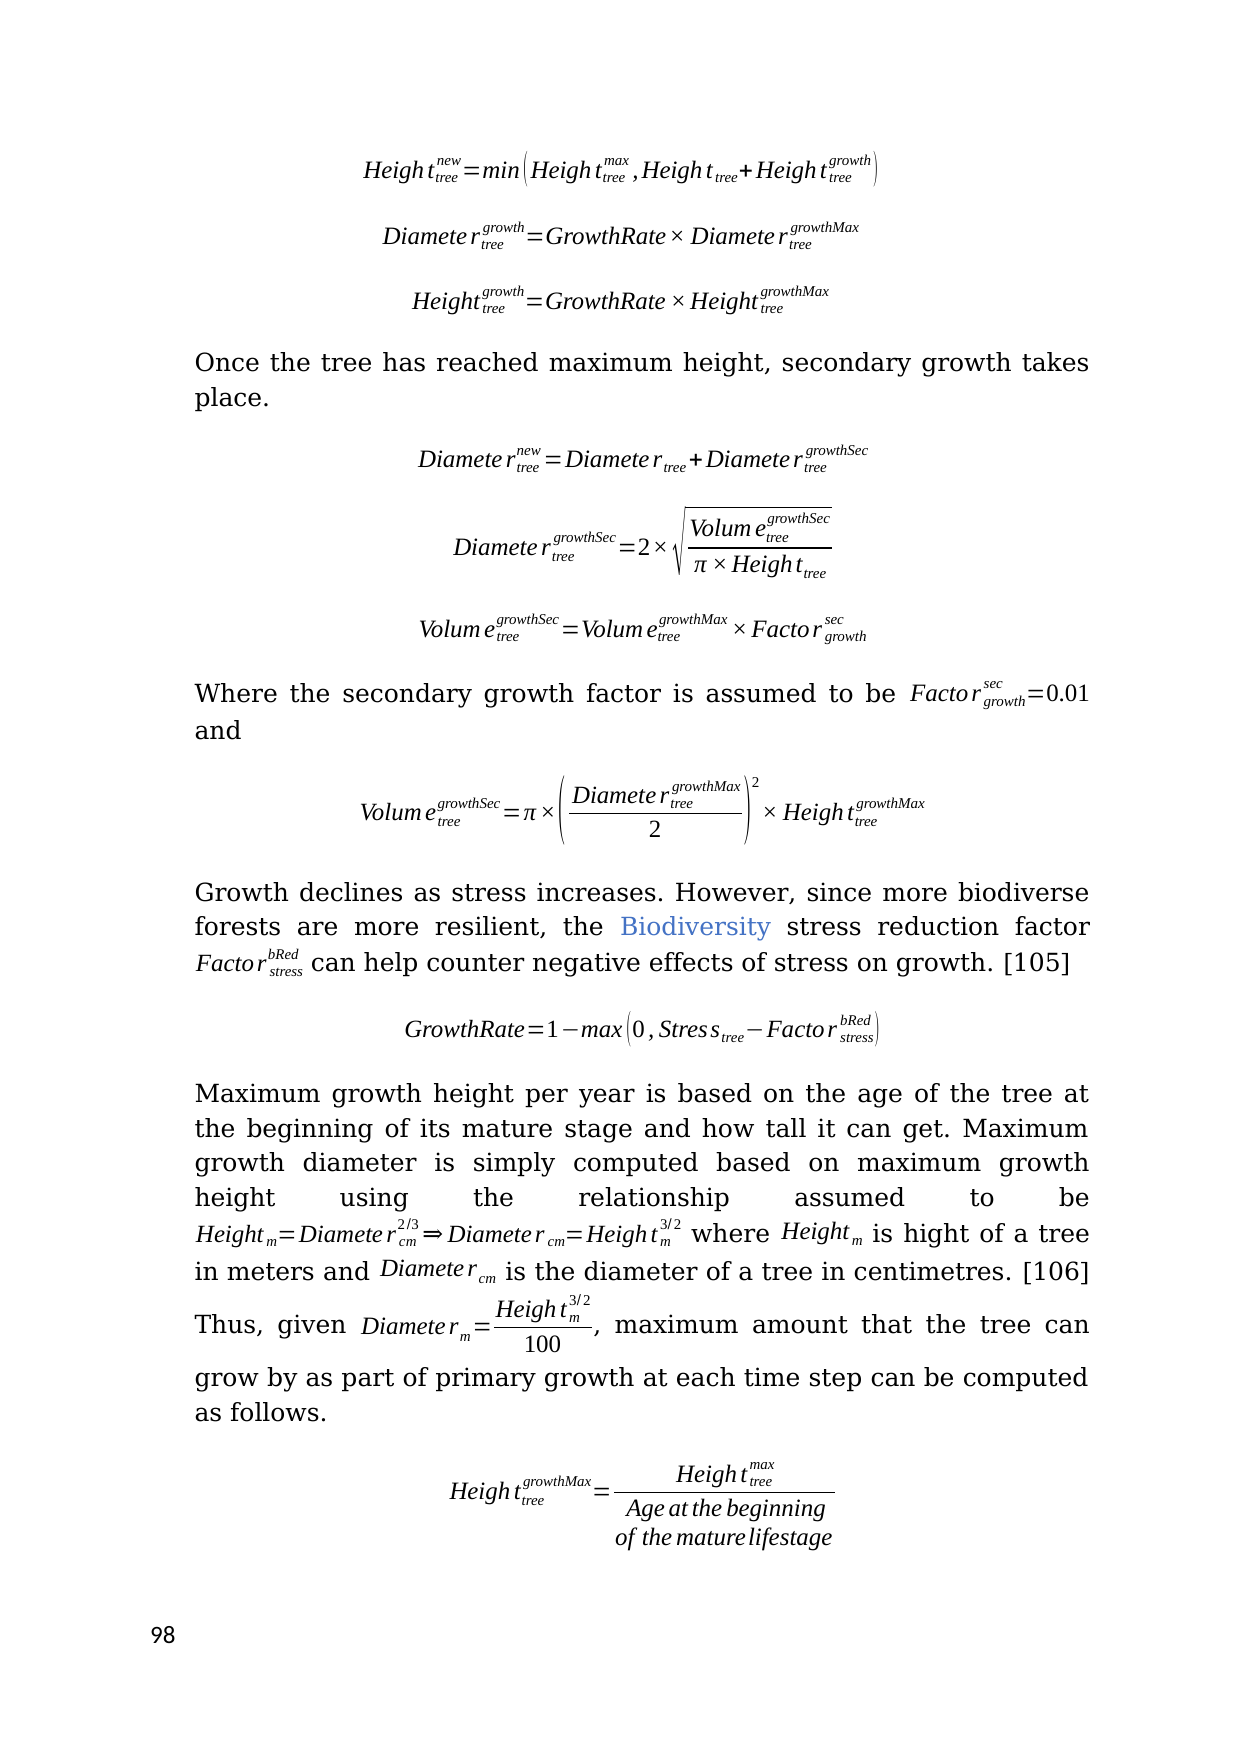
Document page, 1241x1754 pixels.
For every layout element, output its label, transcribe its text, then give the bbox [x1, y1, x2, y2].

text Where the secondary growth factor is assumed to be and [194, 675, 1090, 744]
text Once the tree has reached maximum height, secondary growth takes place. [194, 347, 1090, 411]
text Growth declines as stress increases. However, since more biodiverse forests are more resilient, the Biodiversity stress reduction factor can help counter negative effects of stress on growth. [105] [194, 876, 1090, 980]
text Maximum growth height per year is based on the age of the tree at the beginning of its mature stage and how tall it can get. Maximum growth diameter is simply computed based on maximum growth height using the relationship assumed to be where is hight of a tree in meters and is the diameter of a tree in centimetres. [106] Thus, given , maximum amount that the tree can grow by as part of primary growth at each time step can be computed as follows. [194, 1078, 1090, 1426]
